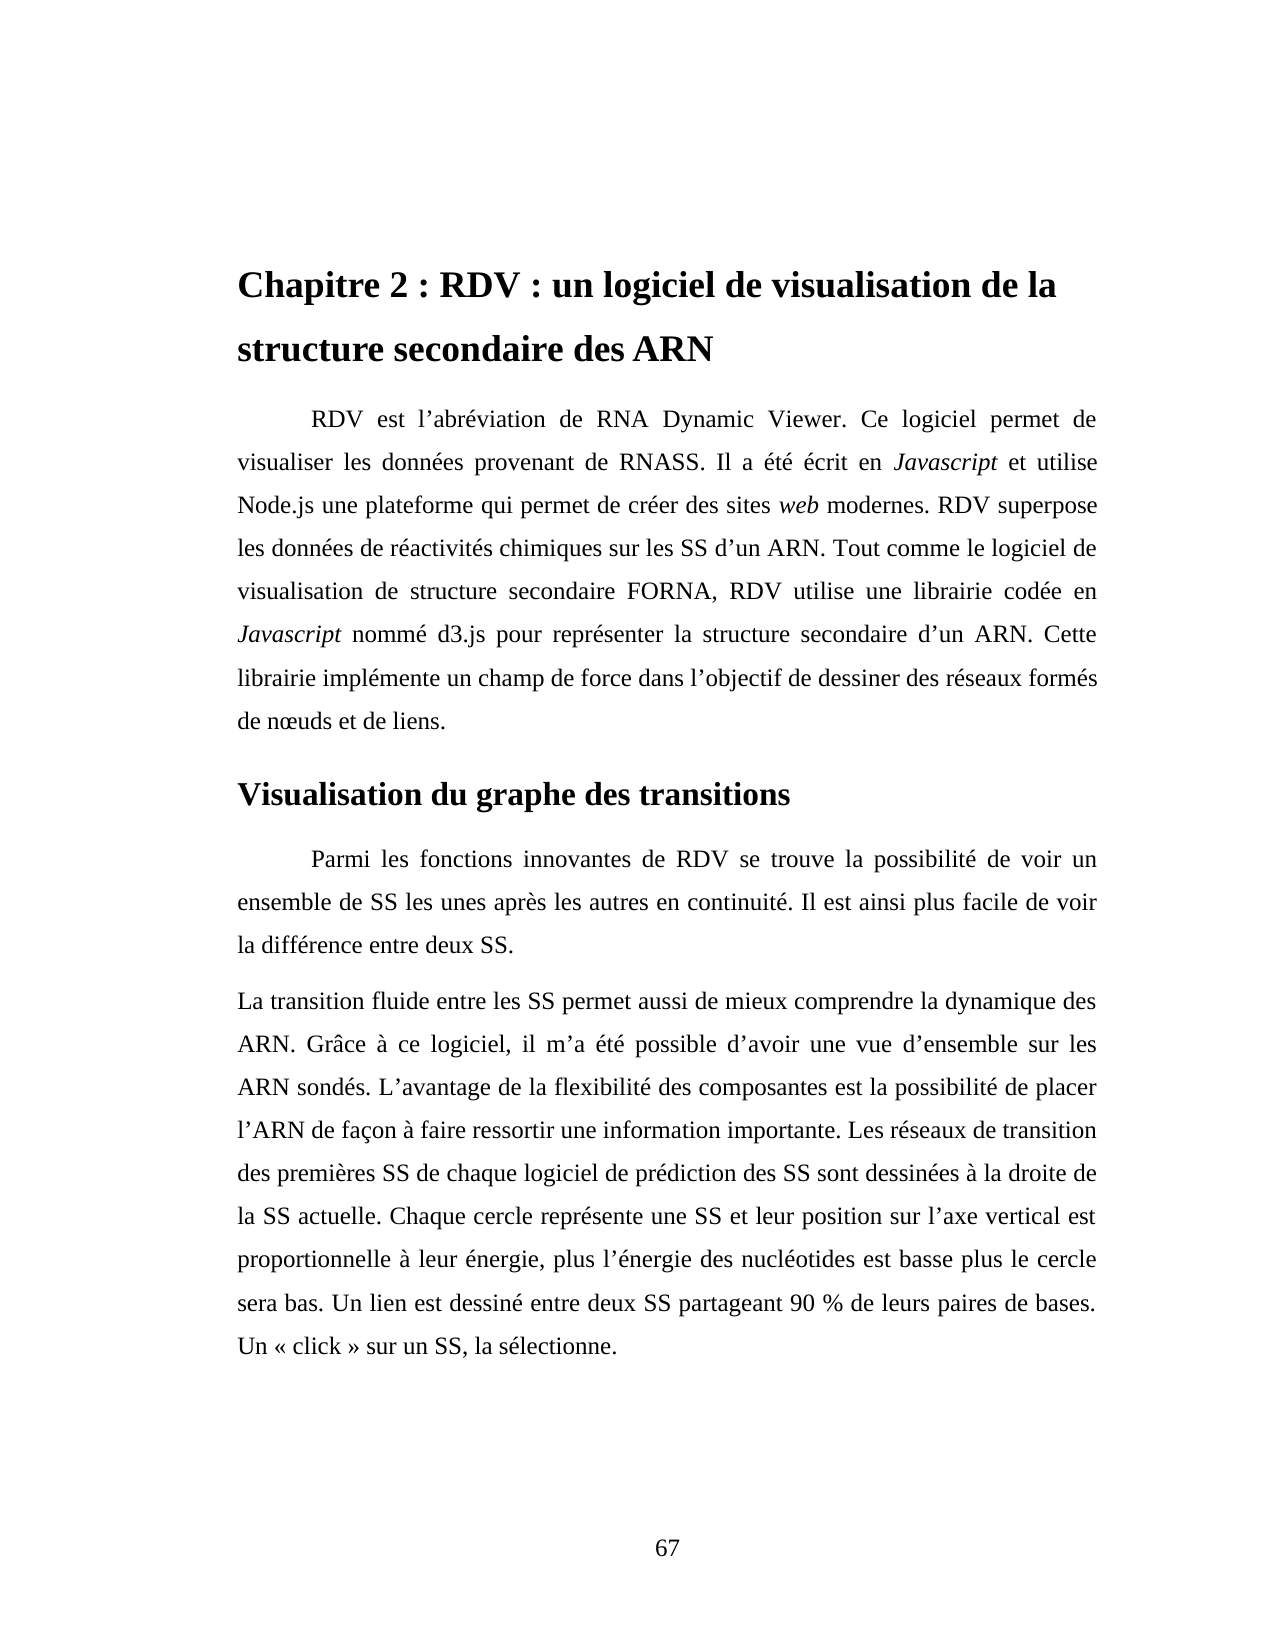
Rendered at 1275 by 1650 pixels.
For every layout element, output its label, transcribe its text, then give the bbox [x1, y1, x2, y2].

text Parmi les fonctions innovantes de RDV se trouve la possibilité de voir un ensemble de SS les unes après les autres en continuité. Il est ainsi plus facile de voir la différence entre deux SS. [237, 844, 1098, 959]
subtitle Chapitre 2 : RDV : un logiciel de visualisation de la structure secondaire des ARN [237, 262, 1098, 370]
text La transition fluide entre les SS permet aussi de mieux comprendre la dynamique des ARN. Grâce à ce logiciel, il m’a été possible d’avoir une vue d’ensemble sur les ARN sondés. L’avantage de la flexibilité des composantes est la possibilité de placer l’ARN de façon à faire ressortir une information importante. Les réseaux de transition des premières SS de chaque logiciel de prédiction des SS sont dessinées à la droite de la SS actuelle. Chaque cercle représente une SS et leur position sur l’axe vertical est proportionnelle à leur énergie, plus l’énergie des nucléotides est basse plus le cercle sera bas. Un lien est dessiné entre deux SS partageant 90 % de leurs paires de bases. Un « click » sur un SS, la sélectionne. [237, 986, 1098, 1359]
subtitle Visualisation du graphe des transitions [237, 774, 1098, 812]
text RDV est l’abréviation de RNA Dynamic Viewer. Ce logiciel permet de visualiser les données provenant de RNASS. Il a été écrit en Javascript et utilise Node.js une plateforme qui permet de créer des sites web modernes. RDV superpose les données de réactivités chimiques sur les SS d’un ARN. Tout comme le logiciel de visualisation de structure secondaire FORNA, RDV utilise une librairie codée en Javascript nommé d3.js pour représenter la structure secondaire d’un ARN. Cette librairie implémente un champ de force dans l’objectif de dessiner des réseaux formés de nœuds et de liens. [237, 404, 1098, 734]
